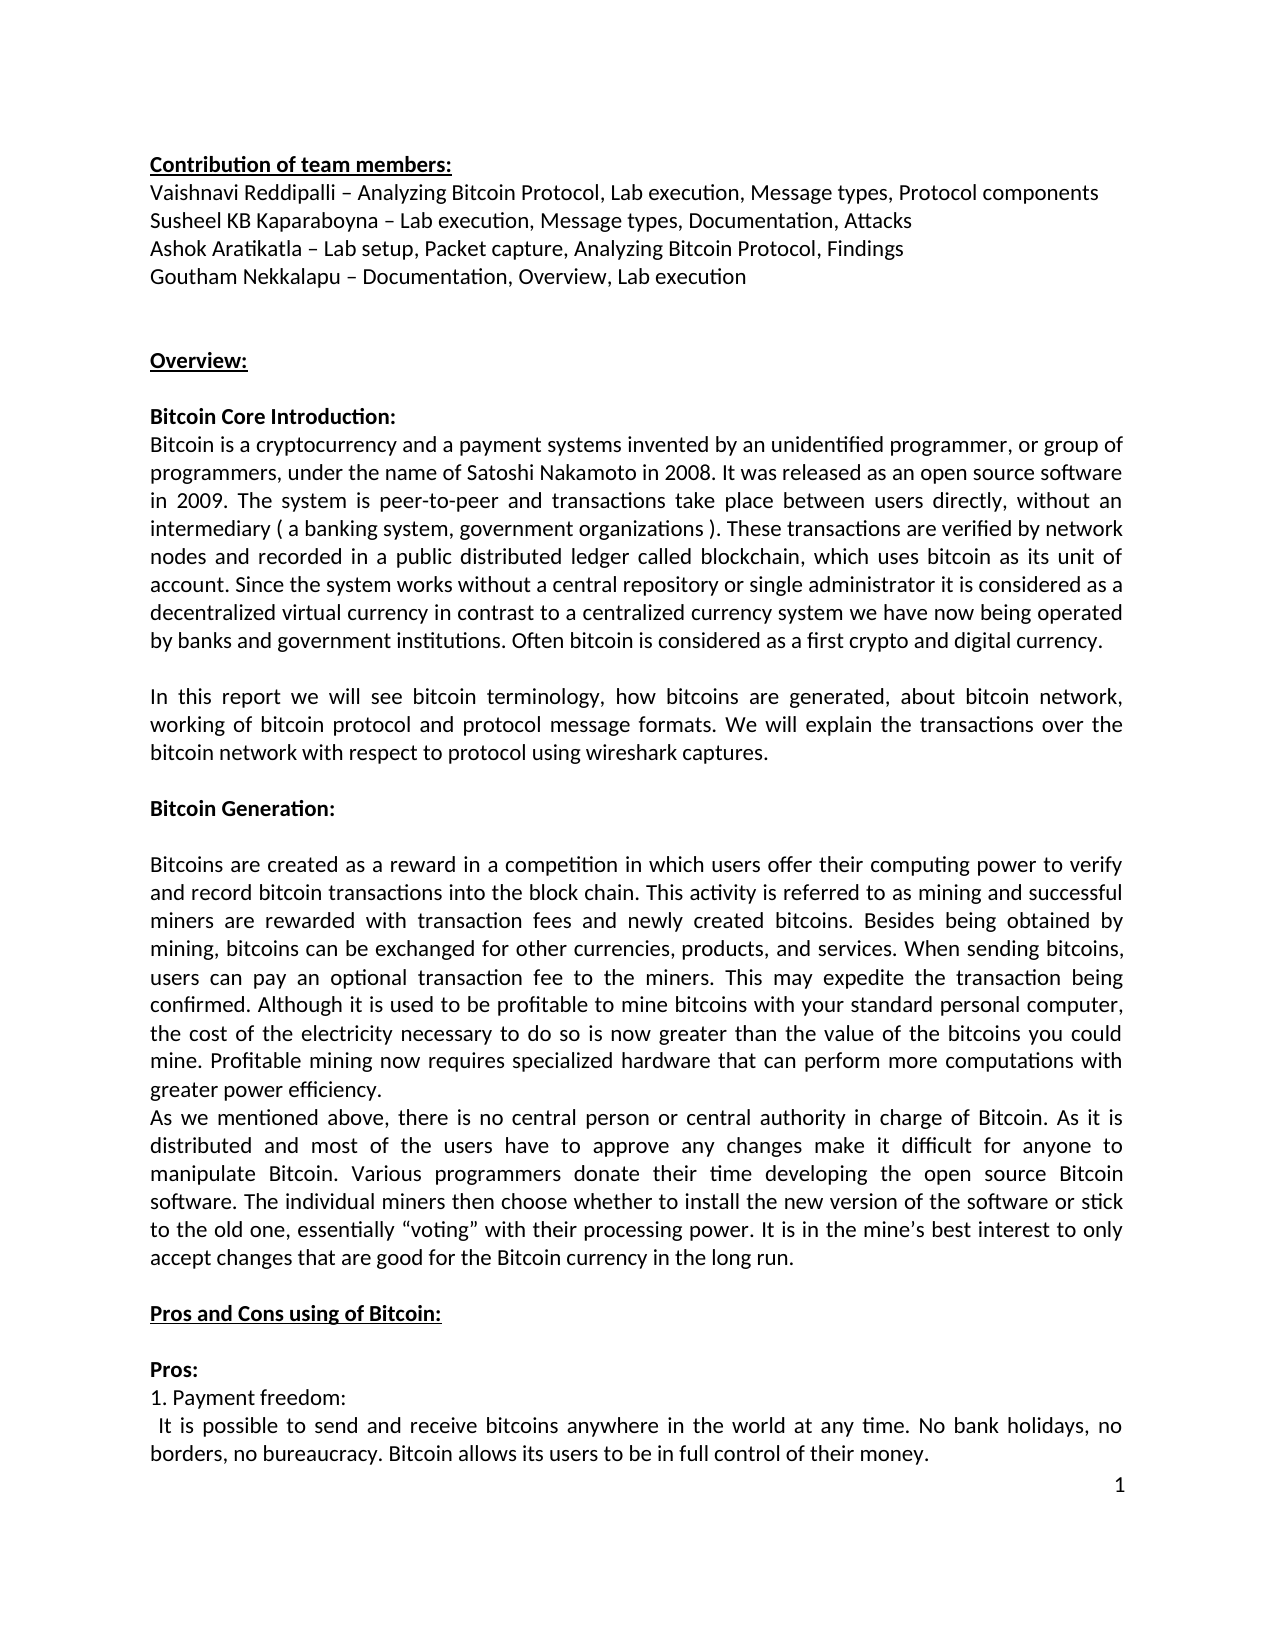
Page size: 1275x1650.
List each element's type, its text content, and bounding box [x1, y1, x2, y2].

text Goutham Nekkalapu – Documentation, Overview, Lab execution [150, 262, 1125, 290]
text Bitcoin is a cryptocurrency and a payment systems invented by an unidentified programmer, or group of programmers, under the name of Satoshi Nakamoto in 2008. It was released as an open source software in 2009. The system is peer-to-peer and transactions take place between users directly, without an intermediary ( a banking system, government organizations ). These transactions are verified by network nodes and recorded in a public distributed ledger called blockchain, which uses bitcoin as its unit of account. Since the system works without a central repository or single administrator it is considered as a decentralized virtual currency in contrast to a centralized currency system we have now being operated by banks and government institutions. Often bitcoin is considered as a first crypto and digital currency. [150, 430, 1125, 654]
text Overview: [150, 346, 1125, 374]
text As we mentioned above, there is no central person or central authority in charge of Bitcoin. As it is distributed and most of the users have to approve any changes make it difficult for anyone to manipulate Bitcoin. Various programmers donate their time developing the open source Bitcoin software. The individual miners then choose whether to install the new version of the software or stick to the old one, essentially “voting” with their processing power. It is in the mine’s best interest to only accept changes that are good for the Bitcoin currency in the long run. [150, 1103, 1125, 1271]
text Pros: [150, 1355, 1125, 1383]
text In this report we will see bitcoin terminology, how bitcoins are generated, about bitcoin network, working of bitcoin protocol and protocol message formats. We will explain the transactions over the bitcoin network with respect to protocol using wireshark captures. [150, 682, 1125, 766]
text Bitcoin Generation: [150, 794, 1125, 822]
text It is possible to send and receive bitcoins anywhere in the world at any time. No bank holidays, no borders, no bureaucracy. Bitcoin allows its users to be in full control of their money. [150, 1411, 1125, 1467]
text Contribution of team members: [150, 150, 1125, 178]
text 1. Payment freedom: [150, 1383, 1125, 1411]
text Pros and Cons using of Bitcoin: [150, 1299, 1125, 1327]
text Ashok Aratikatla – Lab setup, Packet capture, Analyzing Bitcoin Protocol, Findings [150, 234, 1125, 262]
text Bitcoin Core Introduction: [150, 402, 1125, 430]
text Bitcoins are created as a reward in a competition in which users offer their computing power to verify and record bitcoin transactions into the block chain. This activity is referred to as mining and successful miners are rewarded with transaction fees and newly created bitcoins. Besides being obtained by mining, bitcoins can be exchanged for other currencies, products, and services. When sending bitcoins, users can pay an optional transaction fee to the miners. This may expedite the transaction being confirmed. Although it is used to be profitable to mine bitcoins with your standard personal computer, the cost of the electricity necessary to do so is now greater than the value of the bitcoins you could mine. Profitable mining now requires specialized hardware that can perform more computations with greater power efficiency. [150, 851, 1125, 1103]
text Vaishnavi Reddipalli – Analyzing Bitcoin Protocol, Lab execution, Message types, Protocol components [150, 178, 1125, 206]
text Susheel KB Kaparaboyna – Lab execution, Message types, Documentation, Attacks [150, 206, 1125, 234]
